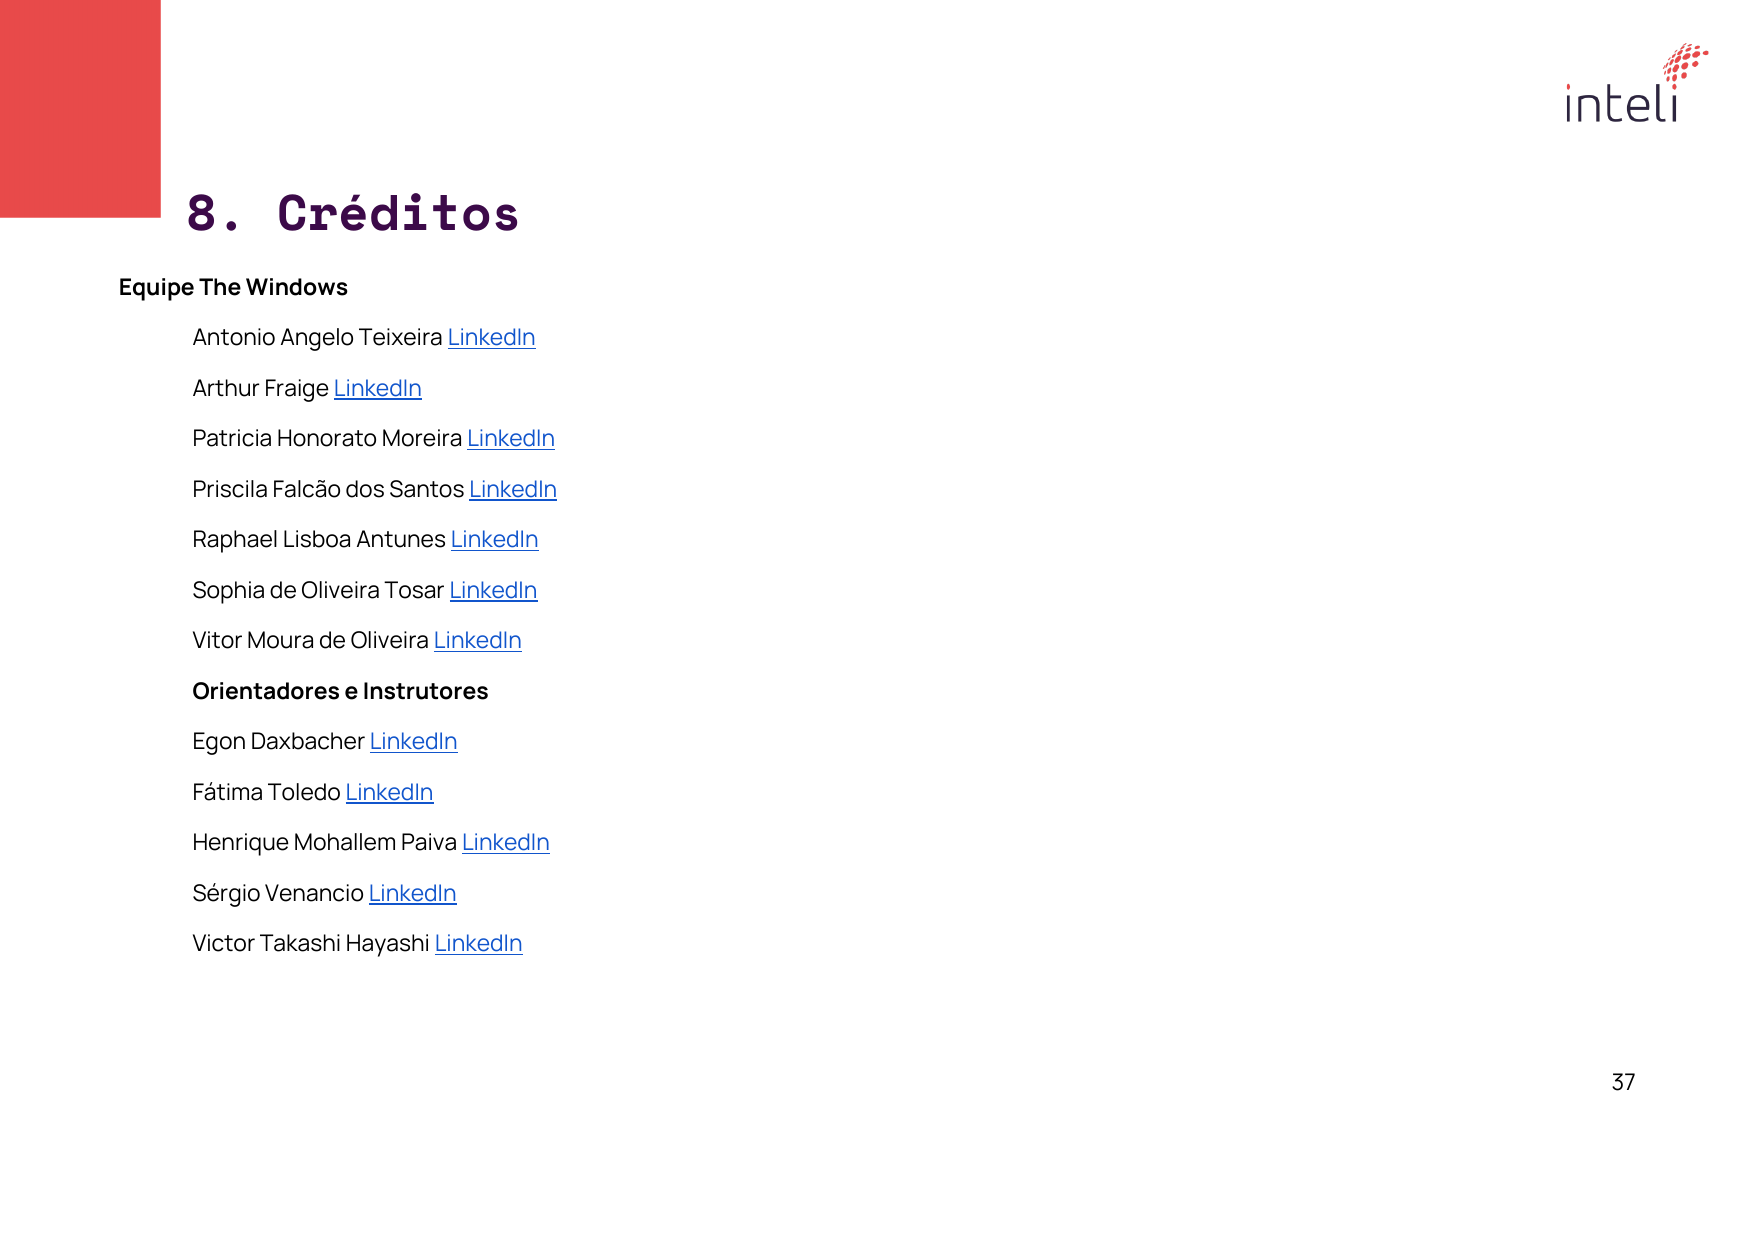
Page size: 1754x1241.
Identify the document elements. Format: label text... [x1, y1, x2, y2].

text Raphael Lisboa Antunes LinkedIn [118, 523, 839, 554]
text Egon Daxbacher LinkedIn [118, 725, 839, 757]
text Orientadores e Instrutores [118, 675, 839, 706]
text Antonio Angelo Teixeira LinkedIn [118, 321, 839, 352]
text Sophia de Oliveira Tosar LinkedIn [118, 574, 839, 605]
text Vitor Moura de Oliveira LinkedIn [118, 624, 839, 656]
text Sérgio Venancio LinkedIn [118, 877, 839, 908]
text Victor Takashi Hayashi LinkedIn [118, 927, 839, 959]
picture [0, 0, 161, 218]
picture [1566, 43, 1709, 122]
text Henrique Mohallem Paiva LinkedIn [118, 826, 839, 858]
text Equipe The Windows [118, 271, 839, 302]
text 8. Créditos [118, 174, 839, 248]
text Priscila Falcão dos Santos LinkedIn [118, 473, 839, 504]
text Fátima Toledo LinkedIn [118, 776, 839, 807]
text Arthur Fraige LinkedIn [118, 372, 839, 403]
text Patricia Honorato Moreira LinkedIn [118, 422, 839, 453]
